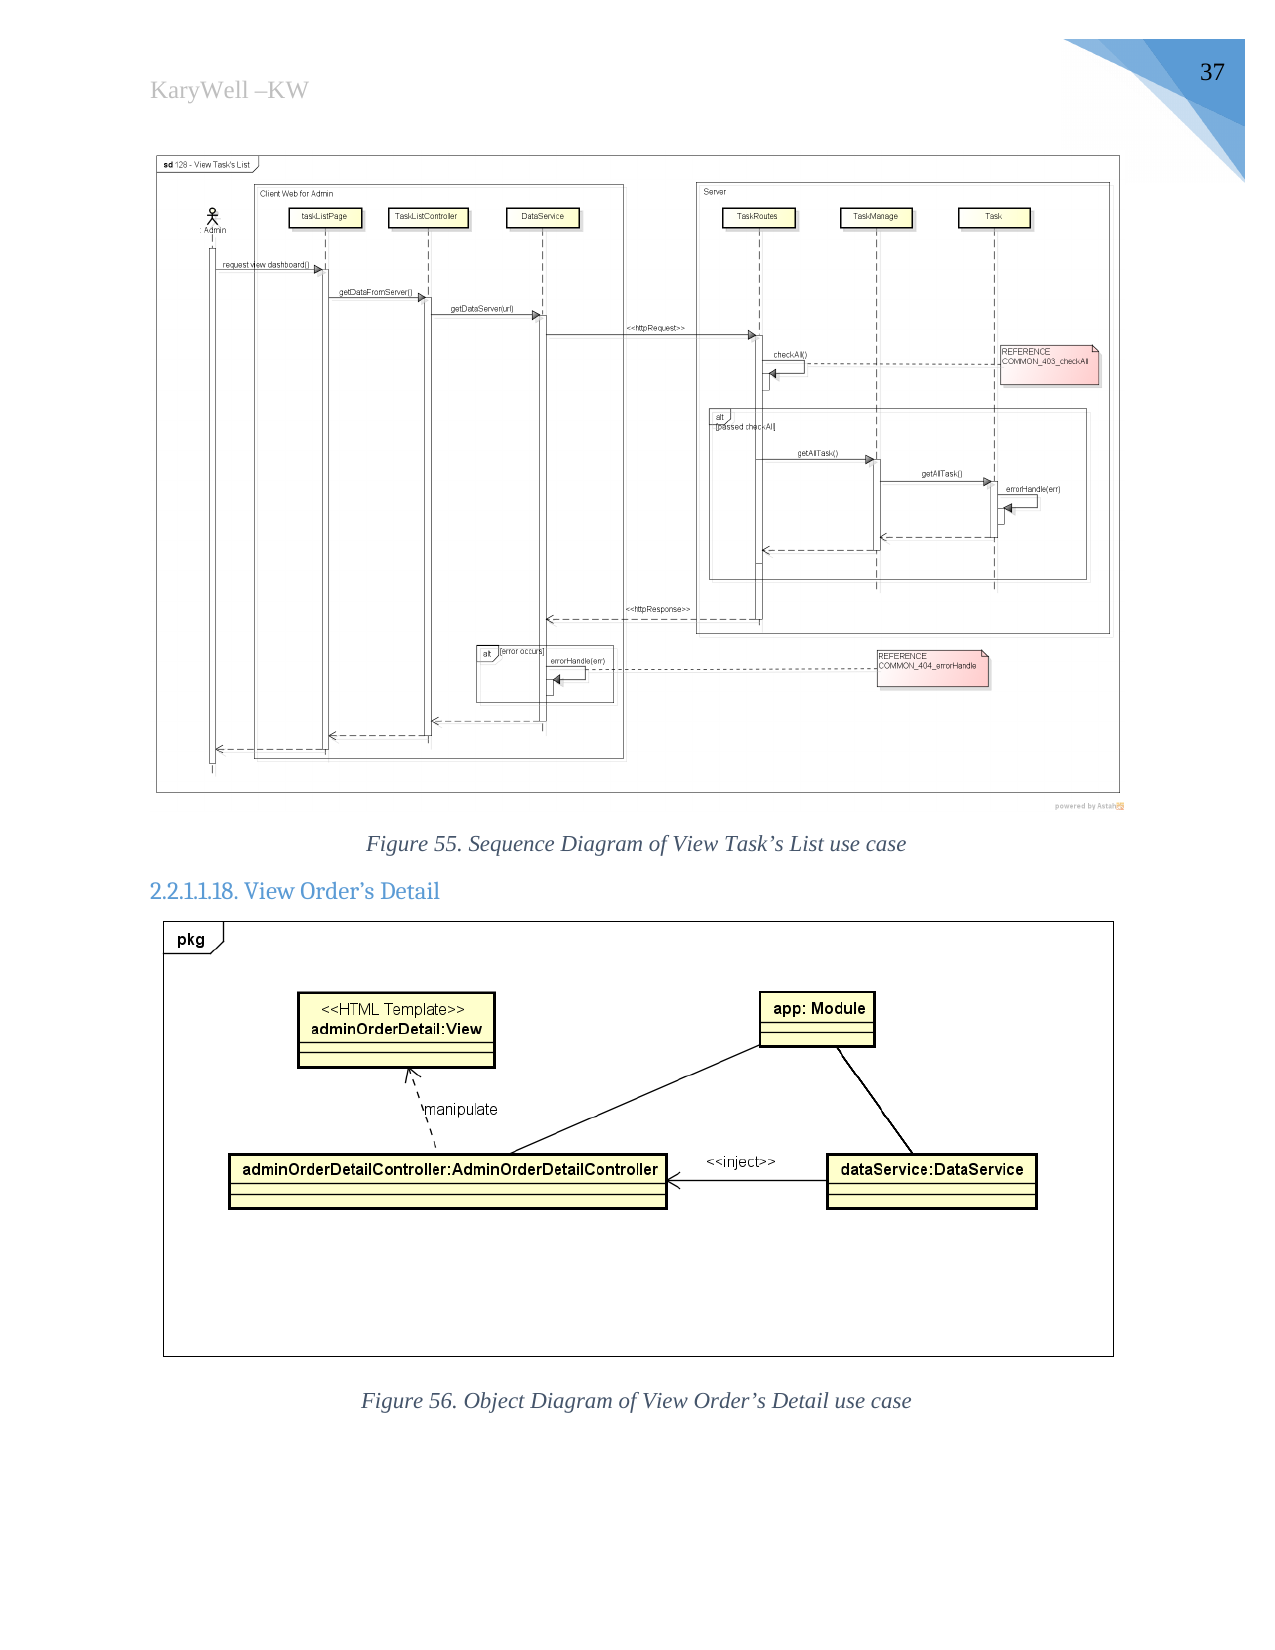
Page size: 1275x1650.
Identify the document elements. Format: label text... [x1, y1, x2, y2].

picture [150, 39, 1245, 812]
picture [150, 908, 1125, 1369]
subtitle 2.2.1.1.18. View Order’s Detail [150, 877, 1125, 906]
